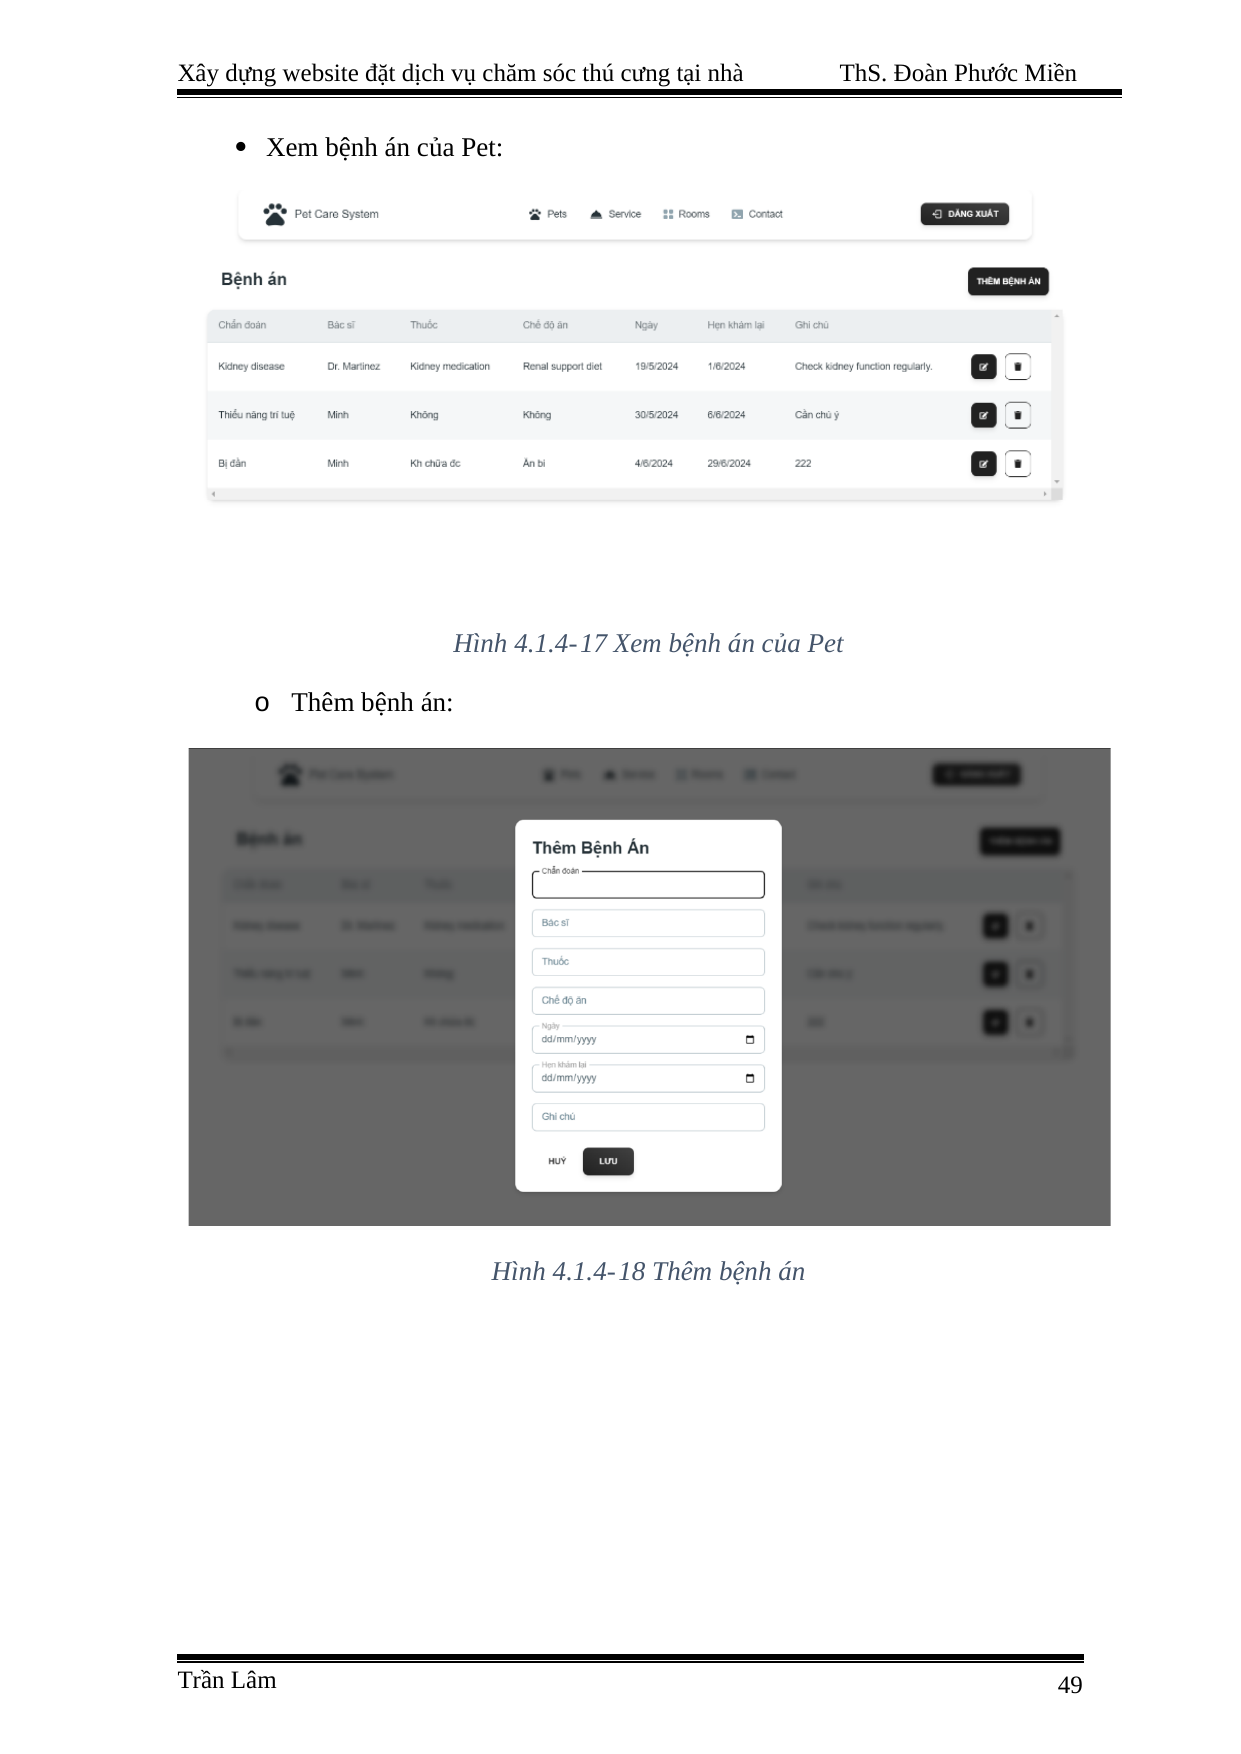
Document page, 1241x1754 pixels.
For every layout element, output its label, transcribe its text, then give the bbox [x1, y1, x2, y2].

picture [185, 190, 1114, 598]
picture [188, 748, 1111, 1226]
text Thêm bệnh án: [254, 686, 1122, 719]
text Xem bệnh án của Pet: [236, 131, 1122, 162]
